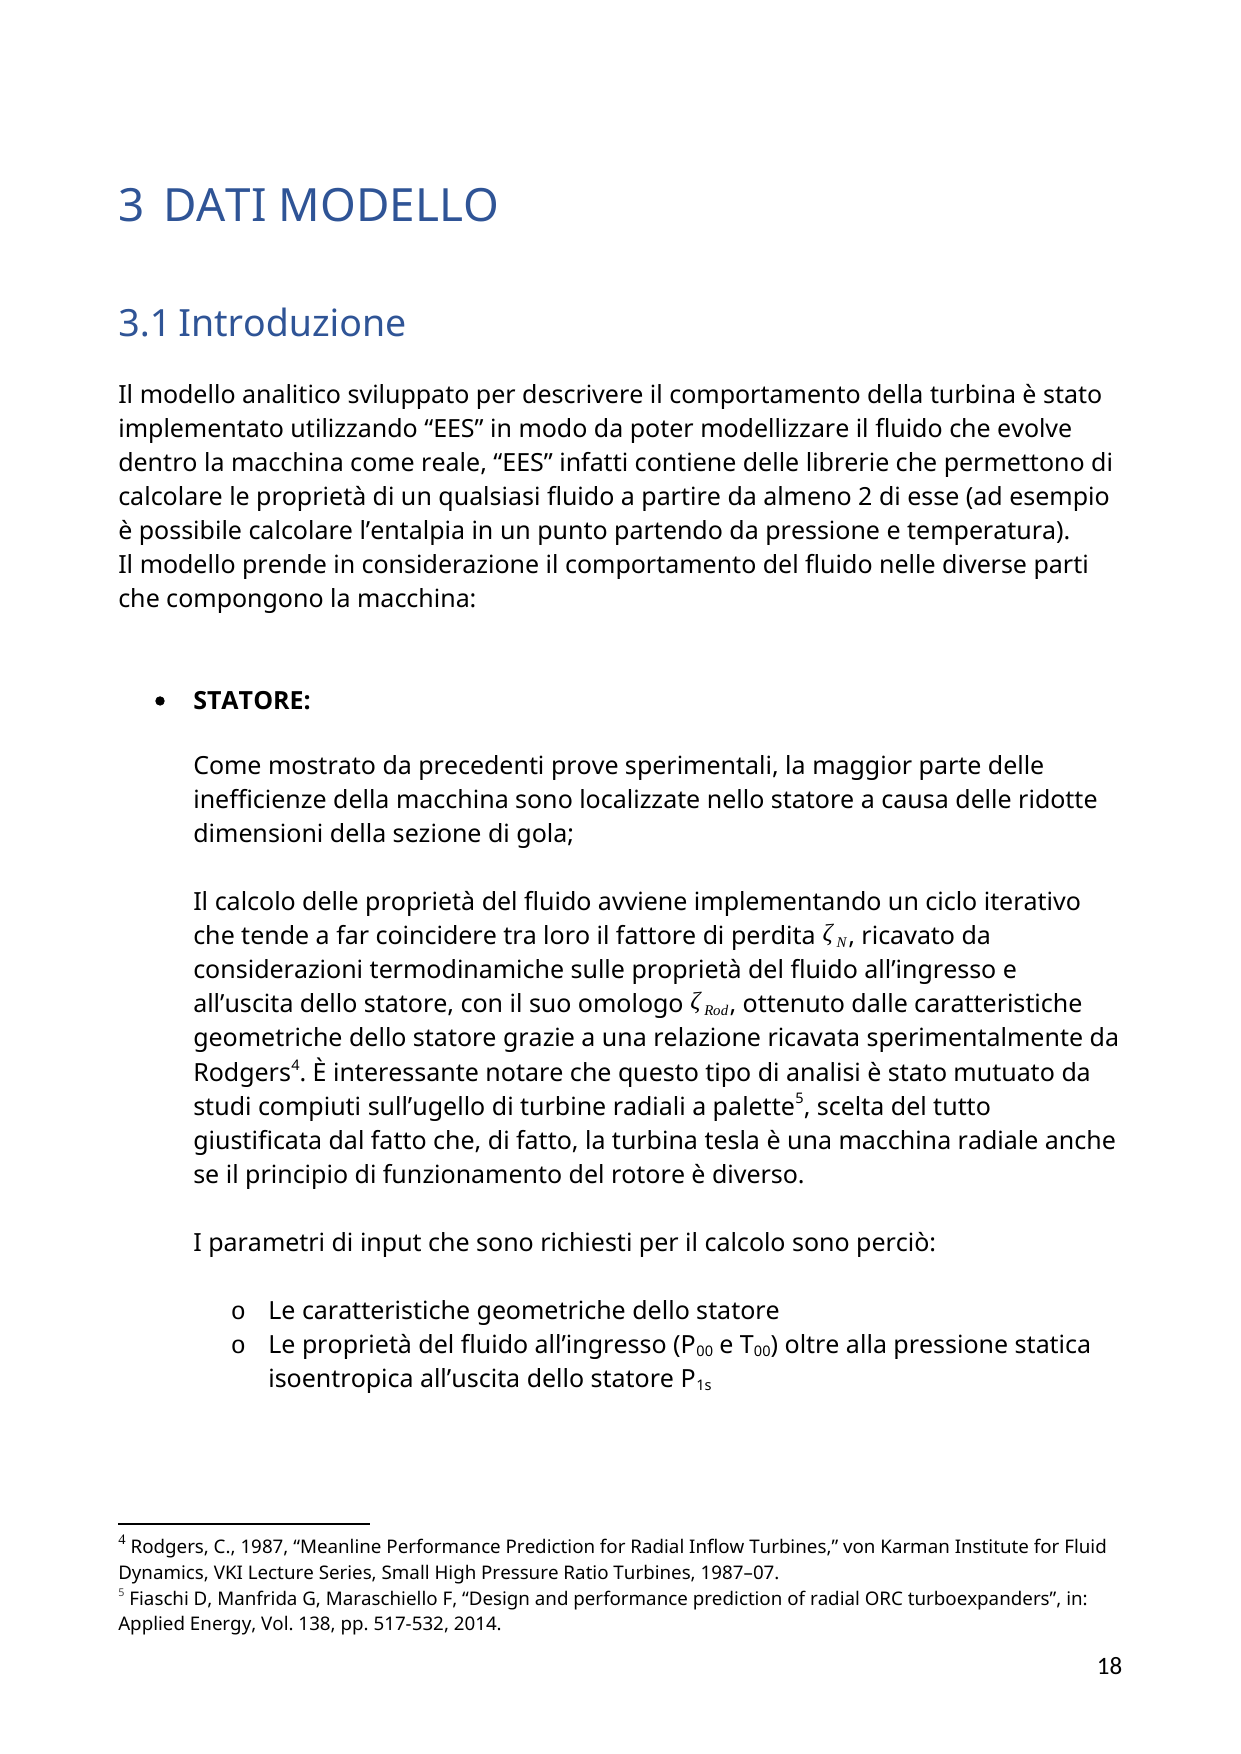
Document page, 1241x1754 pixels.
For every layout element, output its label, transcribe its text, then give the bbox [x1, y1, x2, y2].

list STATORE: [156, 683, 1122, 717]
list Le proprietà del fluido all’ingresso (P00 e T00) oltre alla pressione statica isoentropica all’uscita dello statore P1s [231, 1327, 1122, 1395]
subtitle DATI MODELLO [118, 173, 1122, 235]
list I parametri di input che sono richiesti per il calcolo sono perciò: [193, 1224, 1122, 1258]
list Le caratteristiche geometriche dello statore [231, 1293, 1122, 1327]
text Il modello analitico sviluppato per descrivere il comportamento della turbina è stato implementato utilizzando “EES” in modo da poter modellizzare il fluido che evolve dentro la macchina come reale, “EES” infatti contiene delle librerie che permettono di calcolare le proprietà di un qualsiasi fluido a partire da almeno 2 di esse (ad esempio è possibile calcolare l’entalpia in un punto partendo da pressione e temperatura). [118, 376, 1122, 547]
text Il modello prende in considerazione il comportamento del fluido nelle diverse parti che compongono la macchina: [118, 547, 1122, 615]
list Il calcolo delle proprietà del fluido avviene implementando un ciclo iterativo che tende a far coincidere tra loro il fattore di perdita , ricavato da considerazioni termodinamiche sulle proprietà del fluido all’ingresso e all’uscita dello statore, con il suo omologo , ottenuto dalle caratteristiche geometriche dello statore grazie a una relazione ricavata sperimentalmente da Rodgers. È interessante notare che questo tipo di analisi è stato mutuato da studi compiuti sull’ugello di turbine radiali a palette, scelta del tutto giustificata dal fatto che, di fatto, la turbina tesla è una macchina radiale anche se il principio di funzionamento del rotore è diverso. [193, 884, 1122, 1190]
subtitle Introduzione [118, 297, 1122, 348]
list Come mostrato da precedenti prove sperimentali, la maggior parte delle inefficienze della macchina sono localizzate nello statore a causa delle ridotte dimensioni della sezione di gola; [193, 748, 1122, 850]
